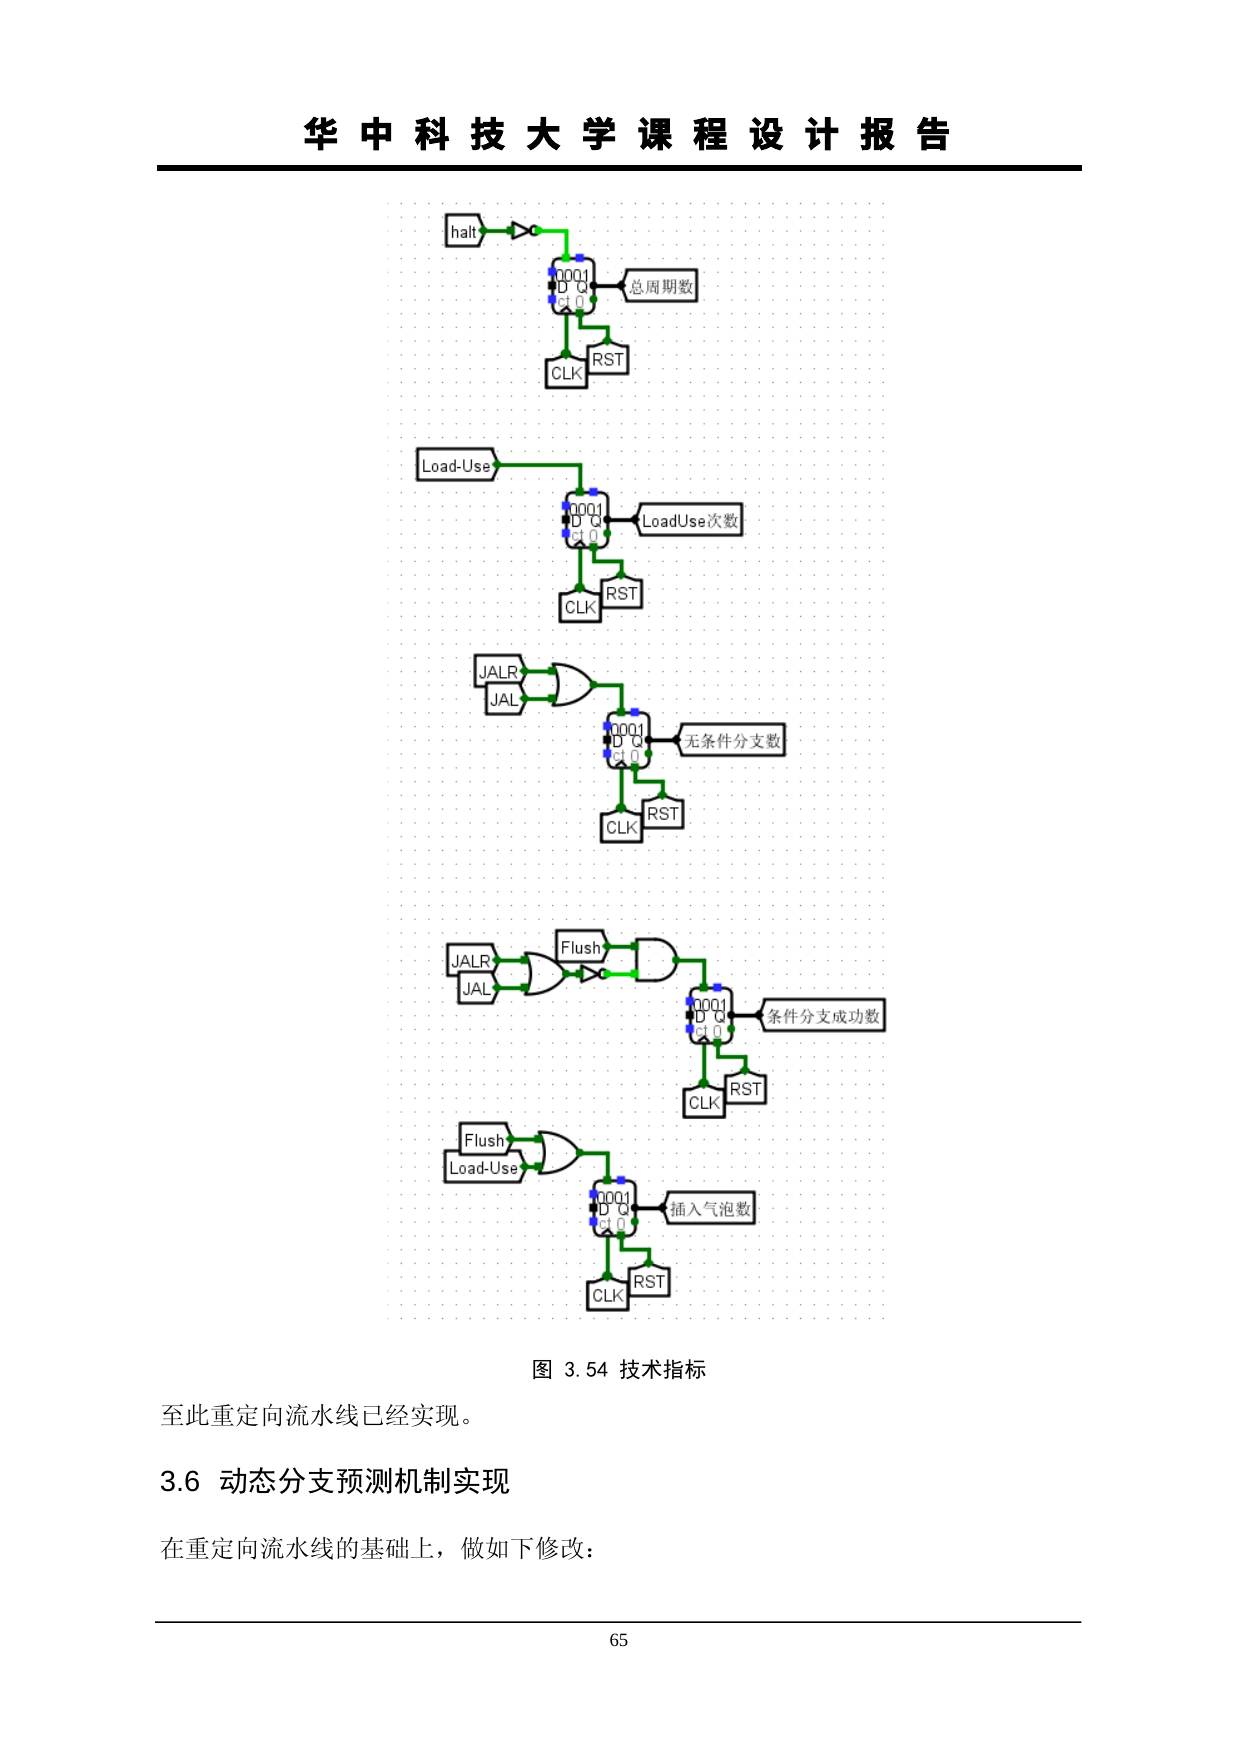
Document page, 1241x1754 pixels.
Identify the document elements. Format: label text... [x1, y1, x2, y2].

text 在重定向流水线的基础上，做如下修改： [159, 1523, 1078, 1571]
text 至此重定向流水线已经实现。 [159, 1390, 1078, 1438]
subtitle 动态分支预测机制实现 [159, 1463, 1053, 1498]
picture [387, 198, 894, 1328]
